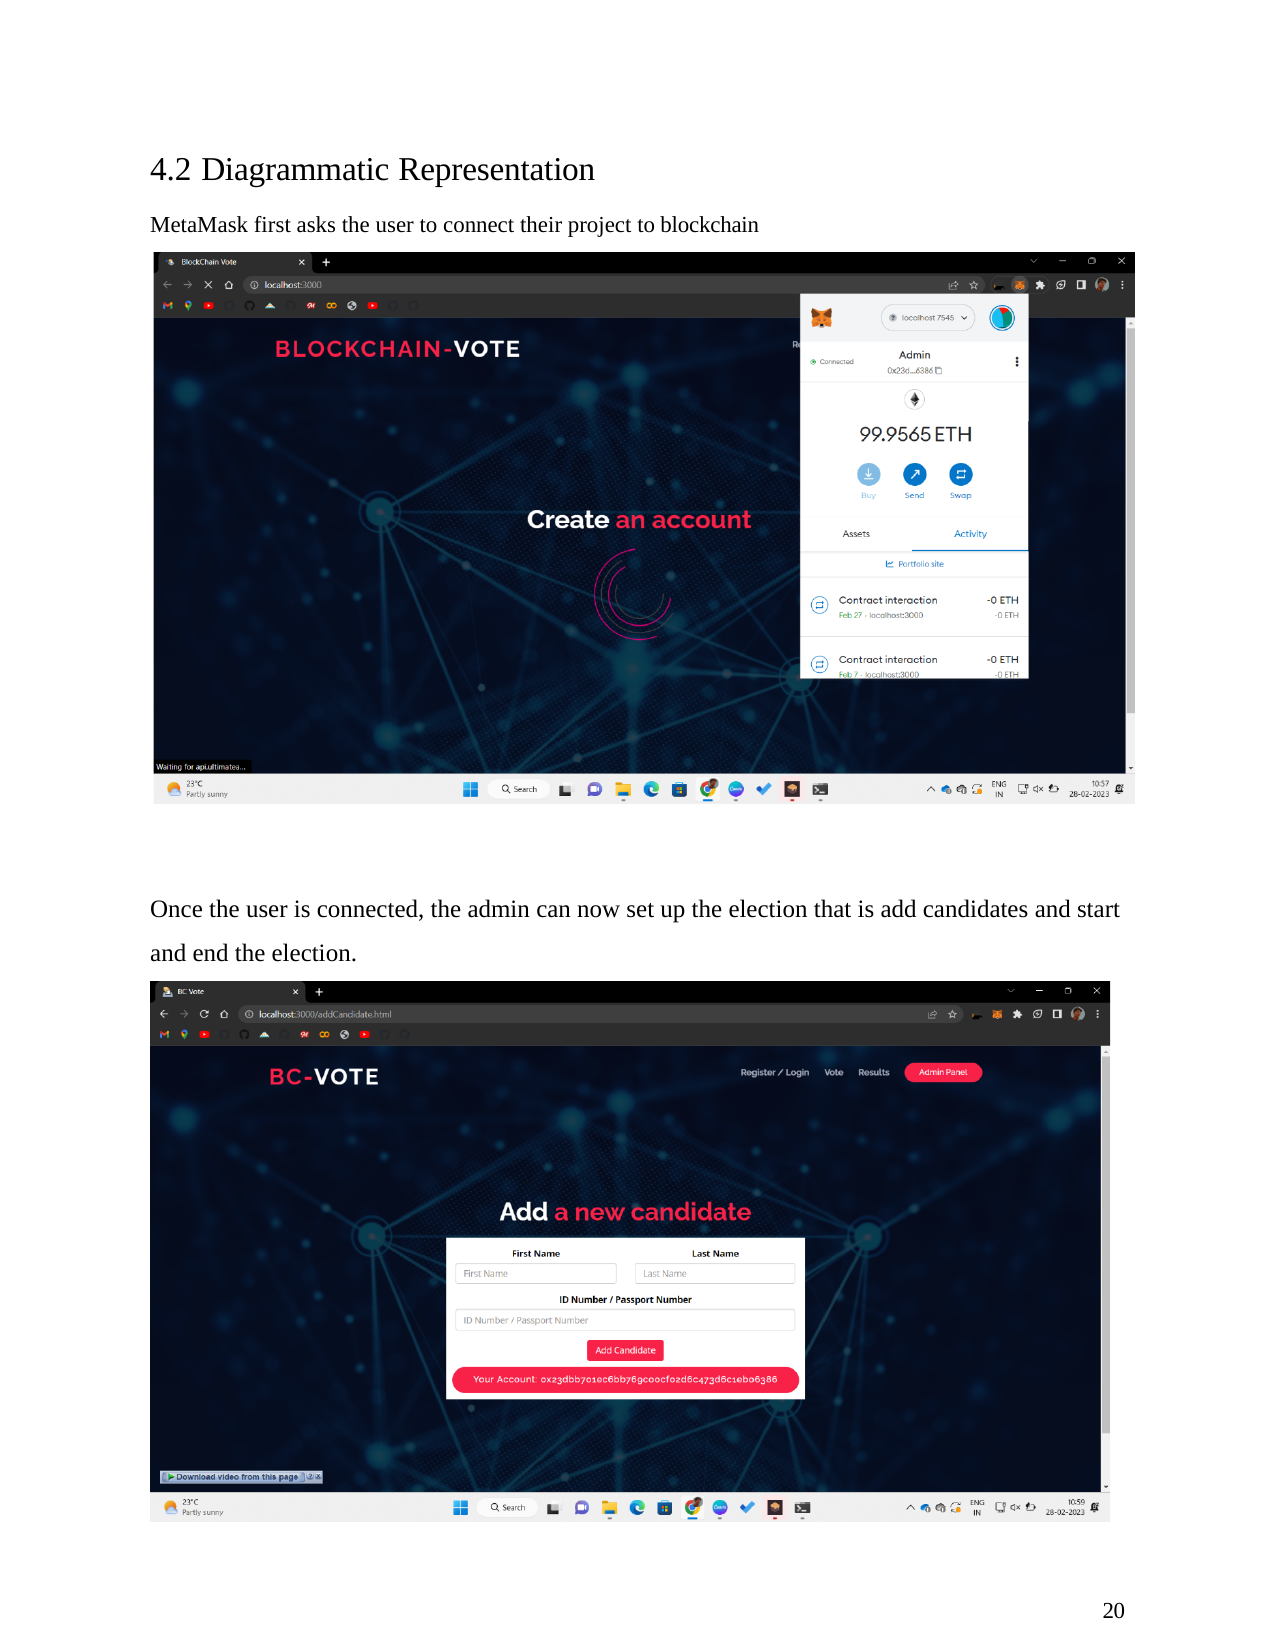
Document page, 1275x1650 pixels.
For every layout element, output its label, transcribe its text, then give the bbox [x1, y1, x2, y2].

picture [153, 252, 1135, 804]
picture [150, 981, 1110, 1522]
subtitle Diagrammatic Representation [150, 150, 1256, 188]
text Once the user is connected, the admin can now set up the election that is add candidates and start and end the election. [150, 894, 1126, 966]
text MetaMask first asks the user to connect their project to blockchain [150, 211, 1256, 237]
